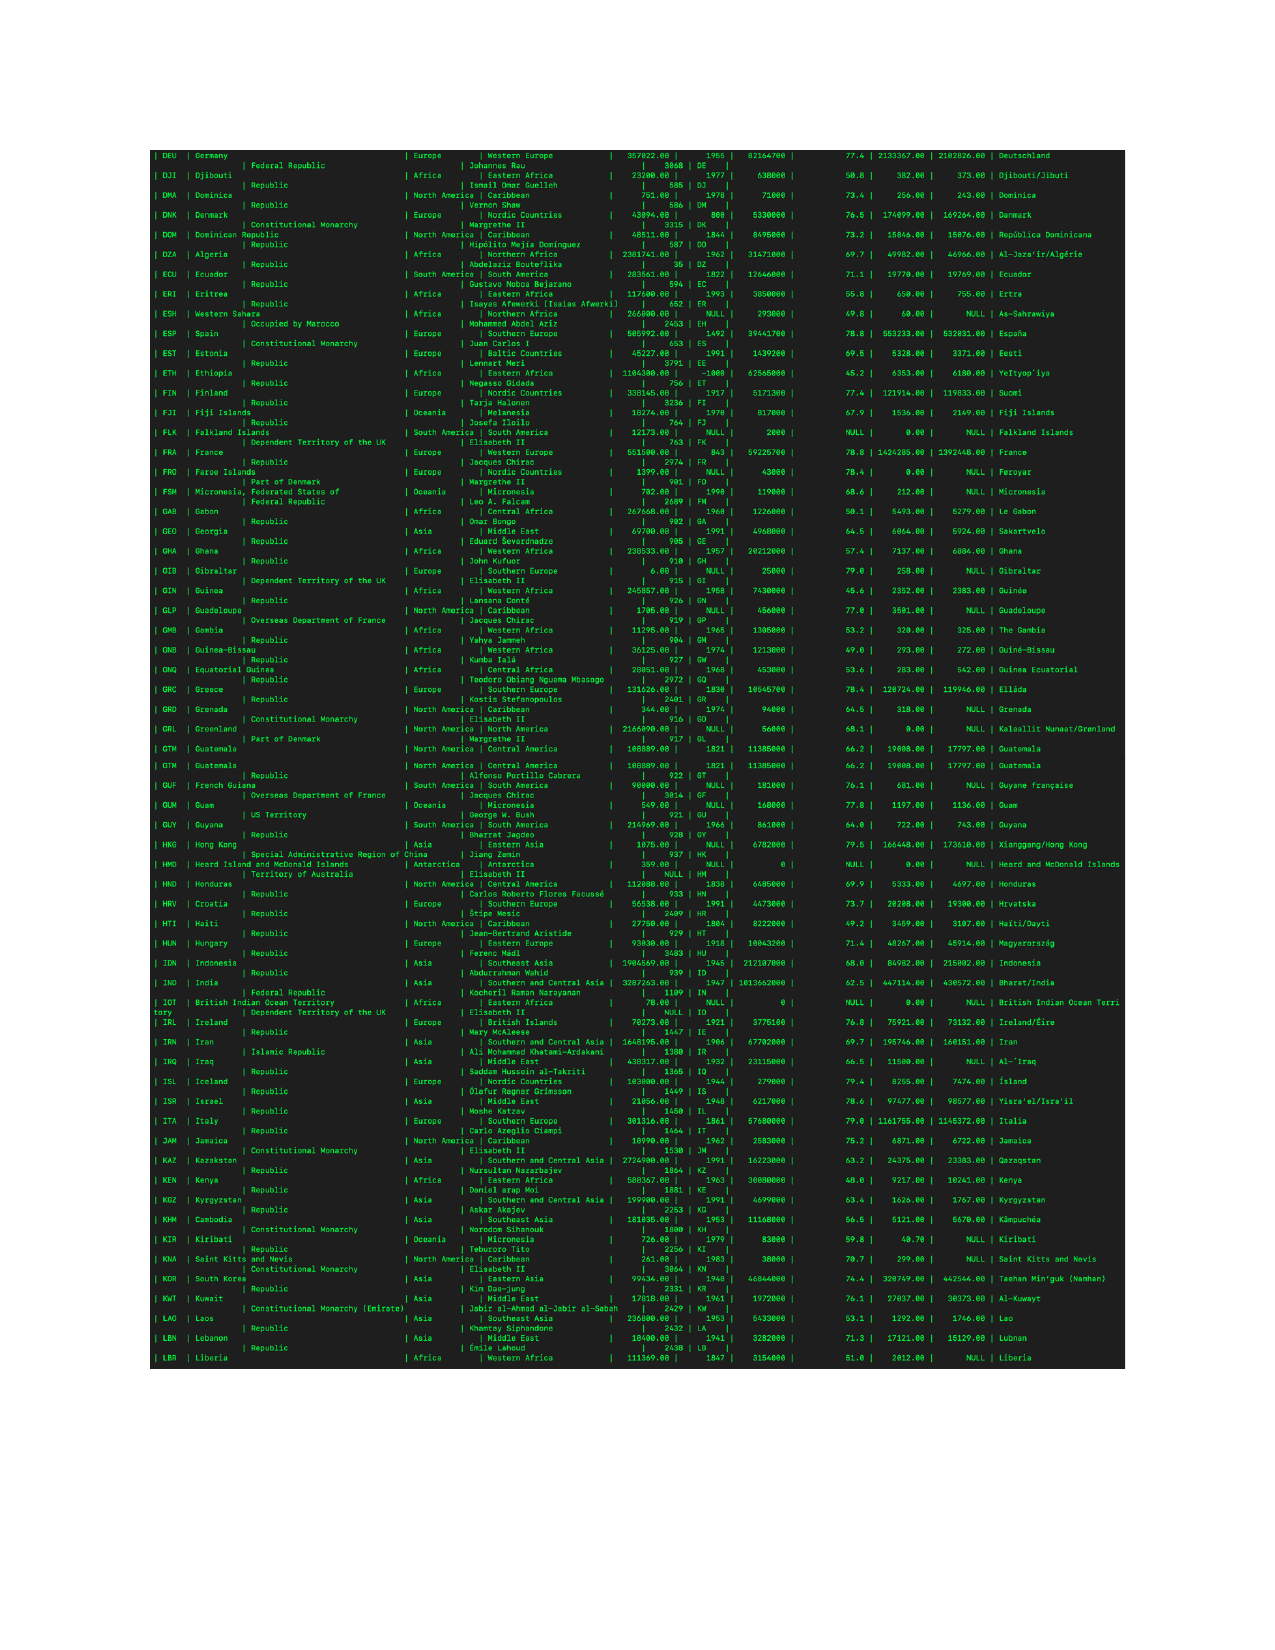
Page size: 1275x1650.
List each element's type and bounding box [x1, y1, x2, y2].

picture [150, 150, 1125, 1369]
